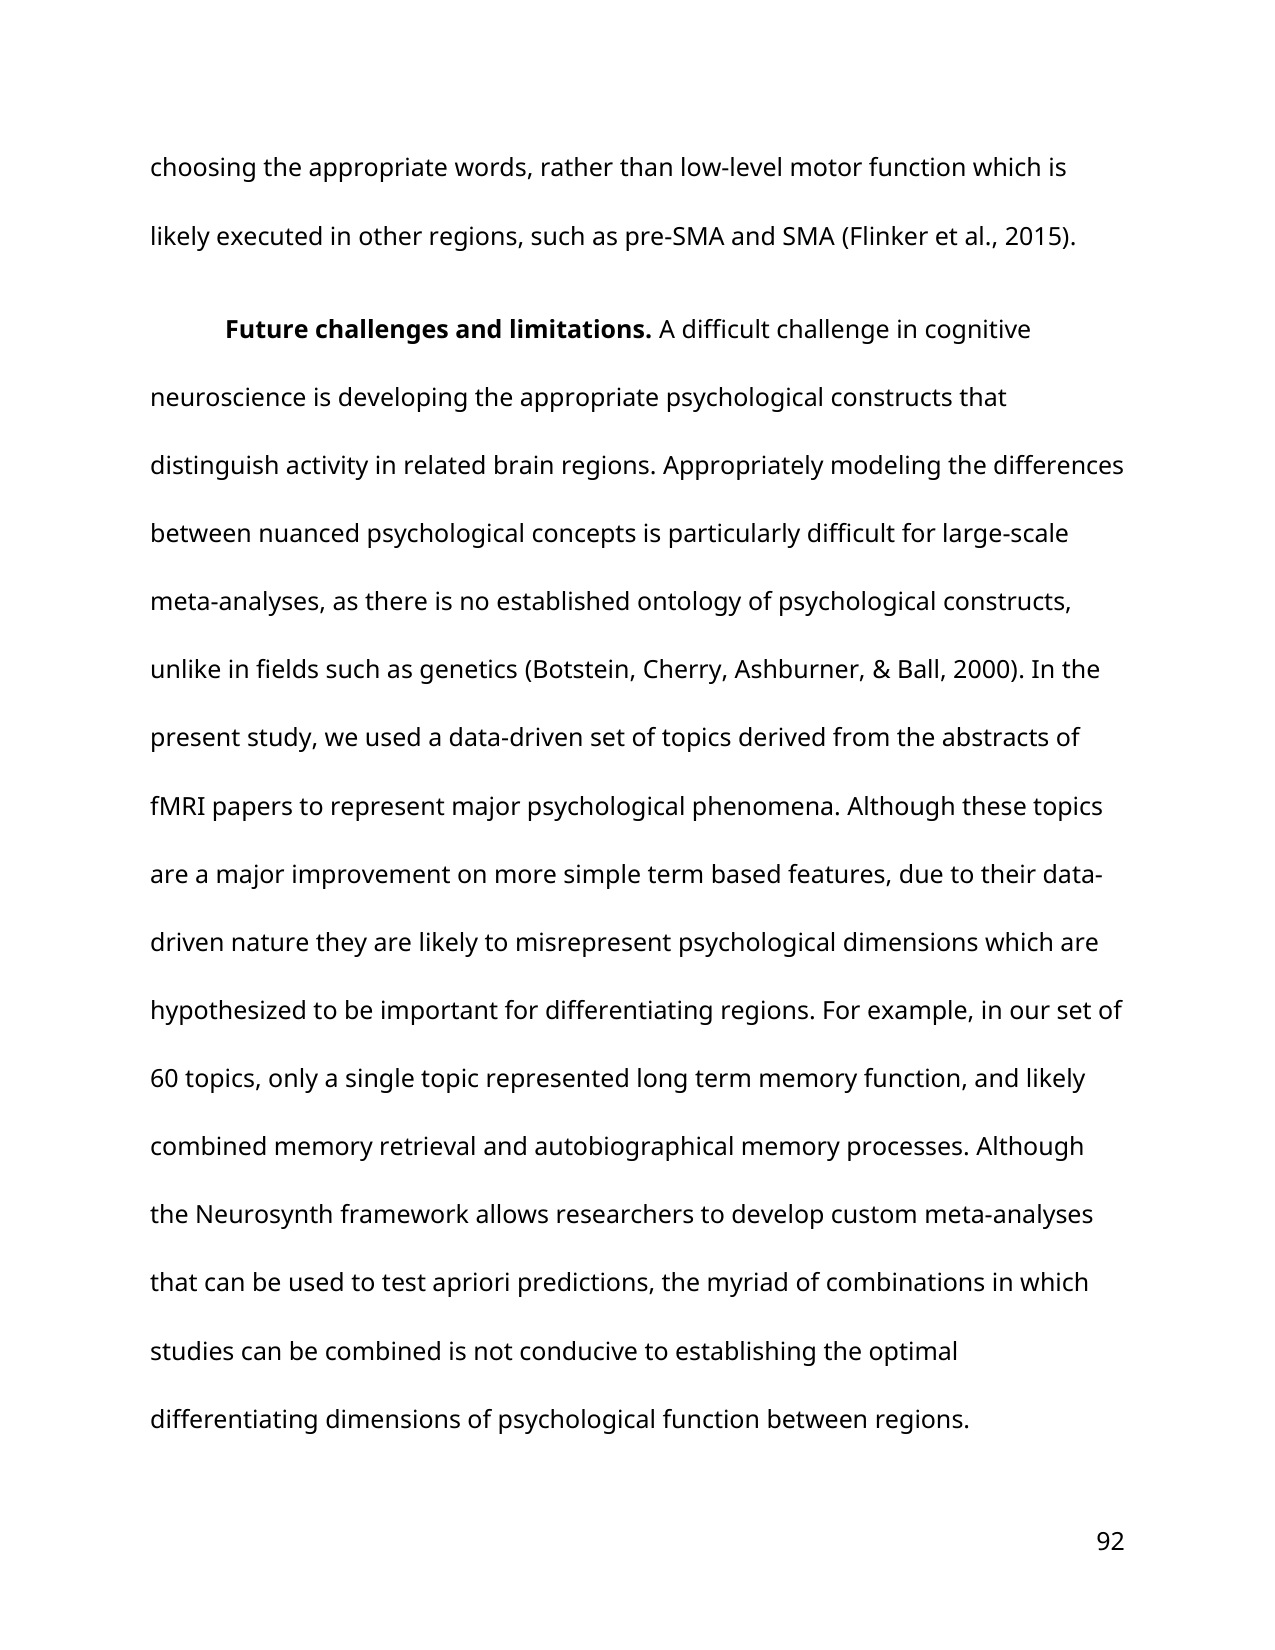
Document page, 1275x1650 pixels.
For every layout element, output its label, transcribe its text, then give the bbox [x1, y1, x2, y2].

text Future challenges and limitations. A difficult challenge in cognitive neuroscience is developing the appropriate psychological constructs that distinguish activity in related brain regions. Appropriately modeling the differences between nuanced psychological concepts is particularly difficult for large-scale meta-analyses, as there is no established ontology of psychological constructs, unlike in fields such as genetics (Botstein, Cherry, Ashburner, & Ball, 2000). In the present study, we used a data-driven set of topics derived from the abstracts of fMRI papers to represent major psychological phenomena. Although these topics are a major improvement on more simple term based features, due to their data-driven nature they are likely to misrepresent psychological dimensions which are hypothesized to be important for differentiating regions. For example, in our set of 60 topics, only a single topic represented long term memory function, and likely combined memory retrieval and autobiographical memory processes. Although the Neurosynth framework allows researchers to develop custom meta-analyses that can be used to test apriori predictions, the myriad of combinations in which studies can be combined is not conducive to establishing the optimal differentiating dimensions of psychological function between regions. [150, 311, 1125, 1435]
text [150, 150, 1125, 252]
